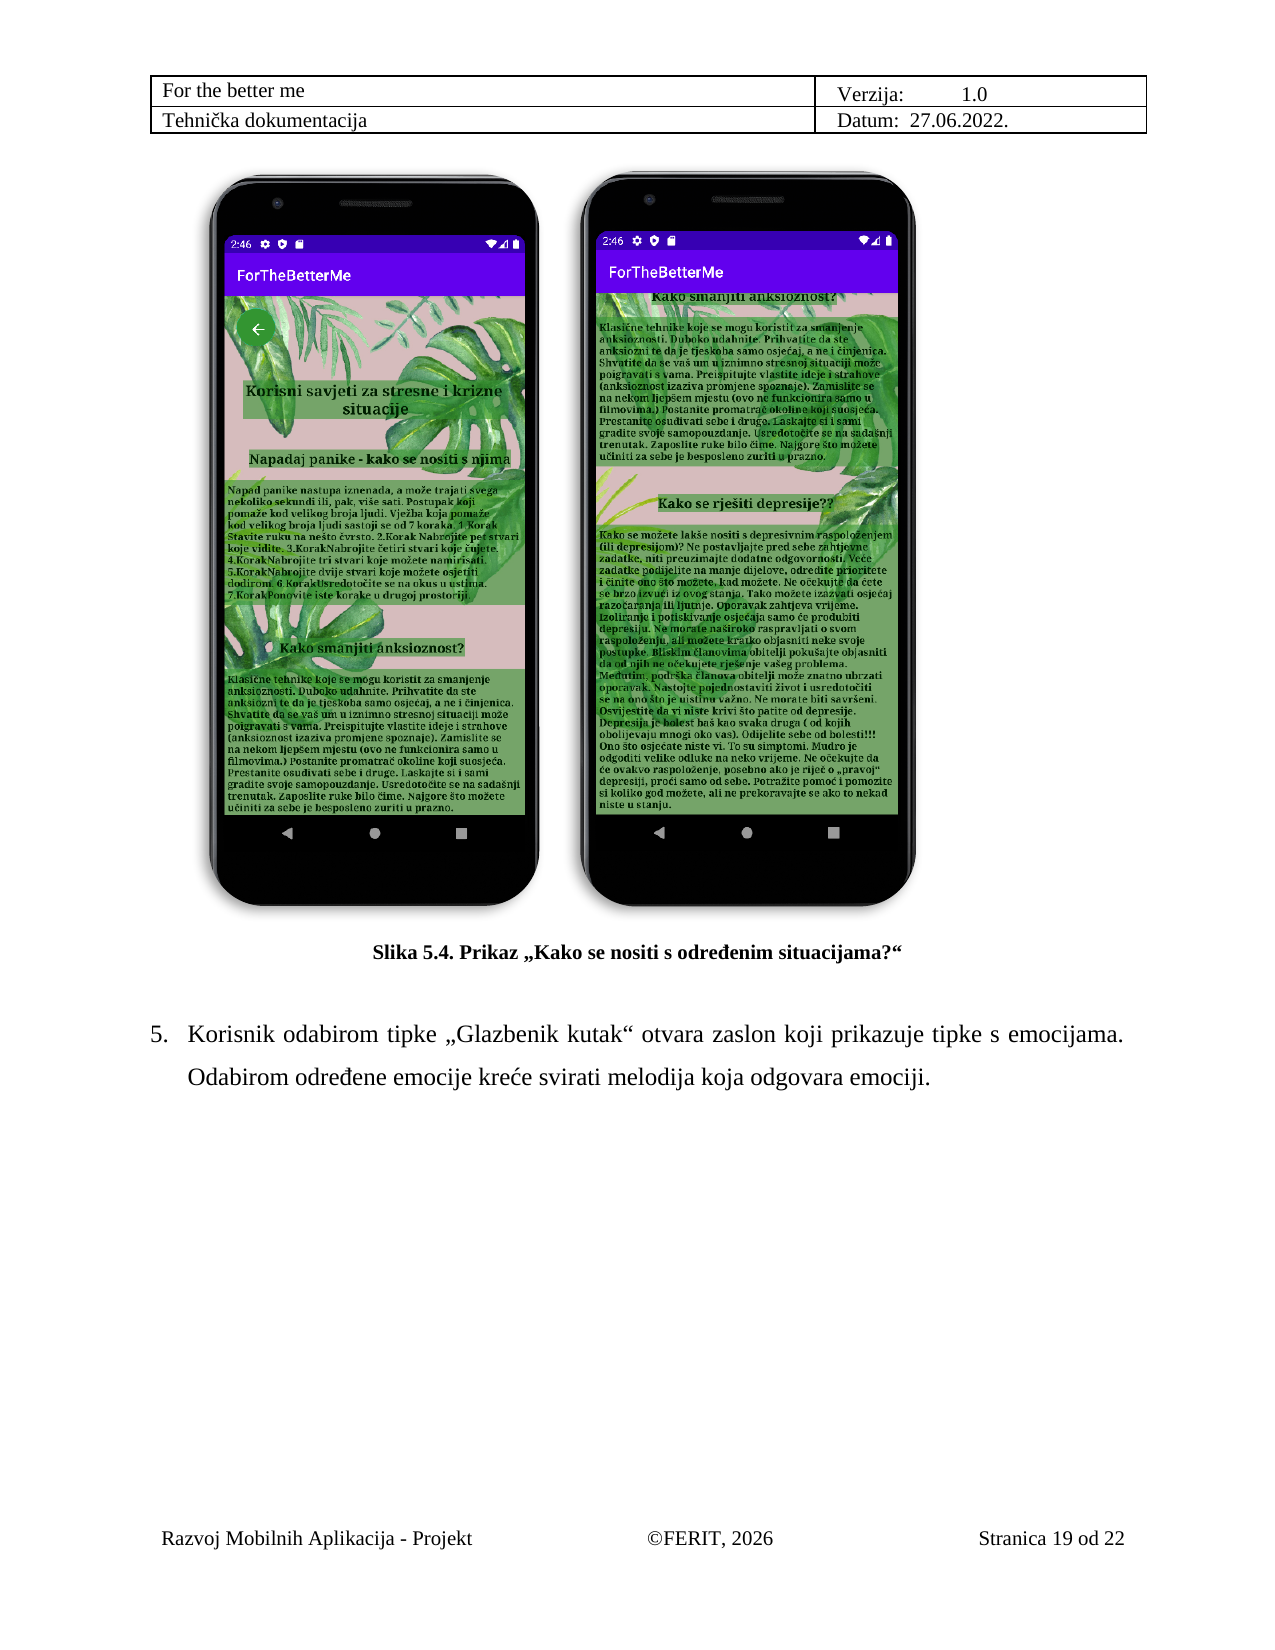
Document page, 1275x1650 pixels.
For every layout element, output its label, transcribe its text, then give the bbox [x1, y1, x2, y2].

picture [209, 174, 540, 906]
list Korisnik odabirom tipke „Glazbenik kutak“ otvara zaslon koji prikazuje tipke s emocijama. Odabirom određene emocije kreće svirati melodija koja odgovara emociji. [150, 1019, 1125, 1091]
picture [580, 171, 916, 907]
text Slika 5.4. Prikaz „Kako se nositi s određenim situacijama?“ [150, 940, 1125, 964]
